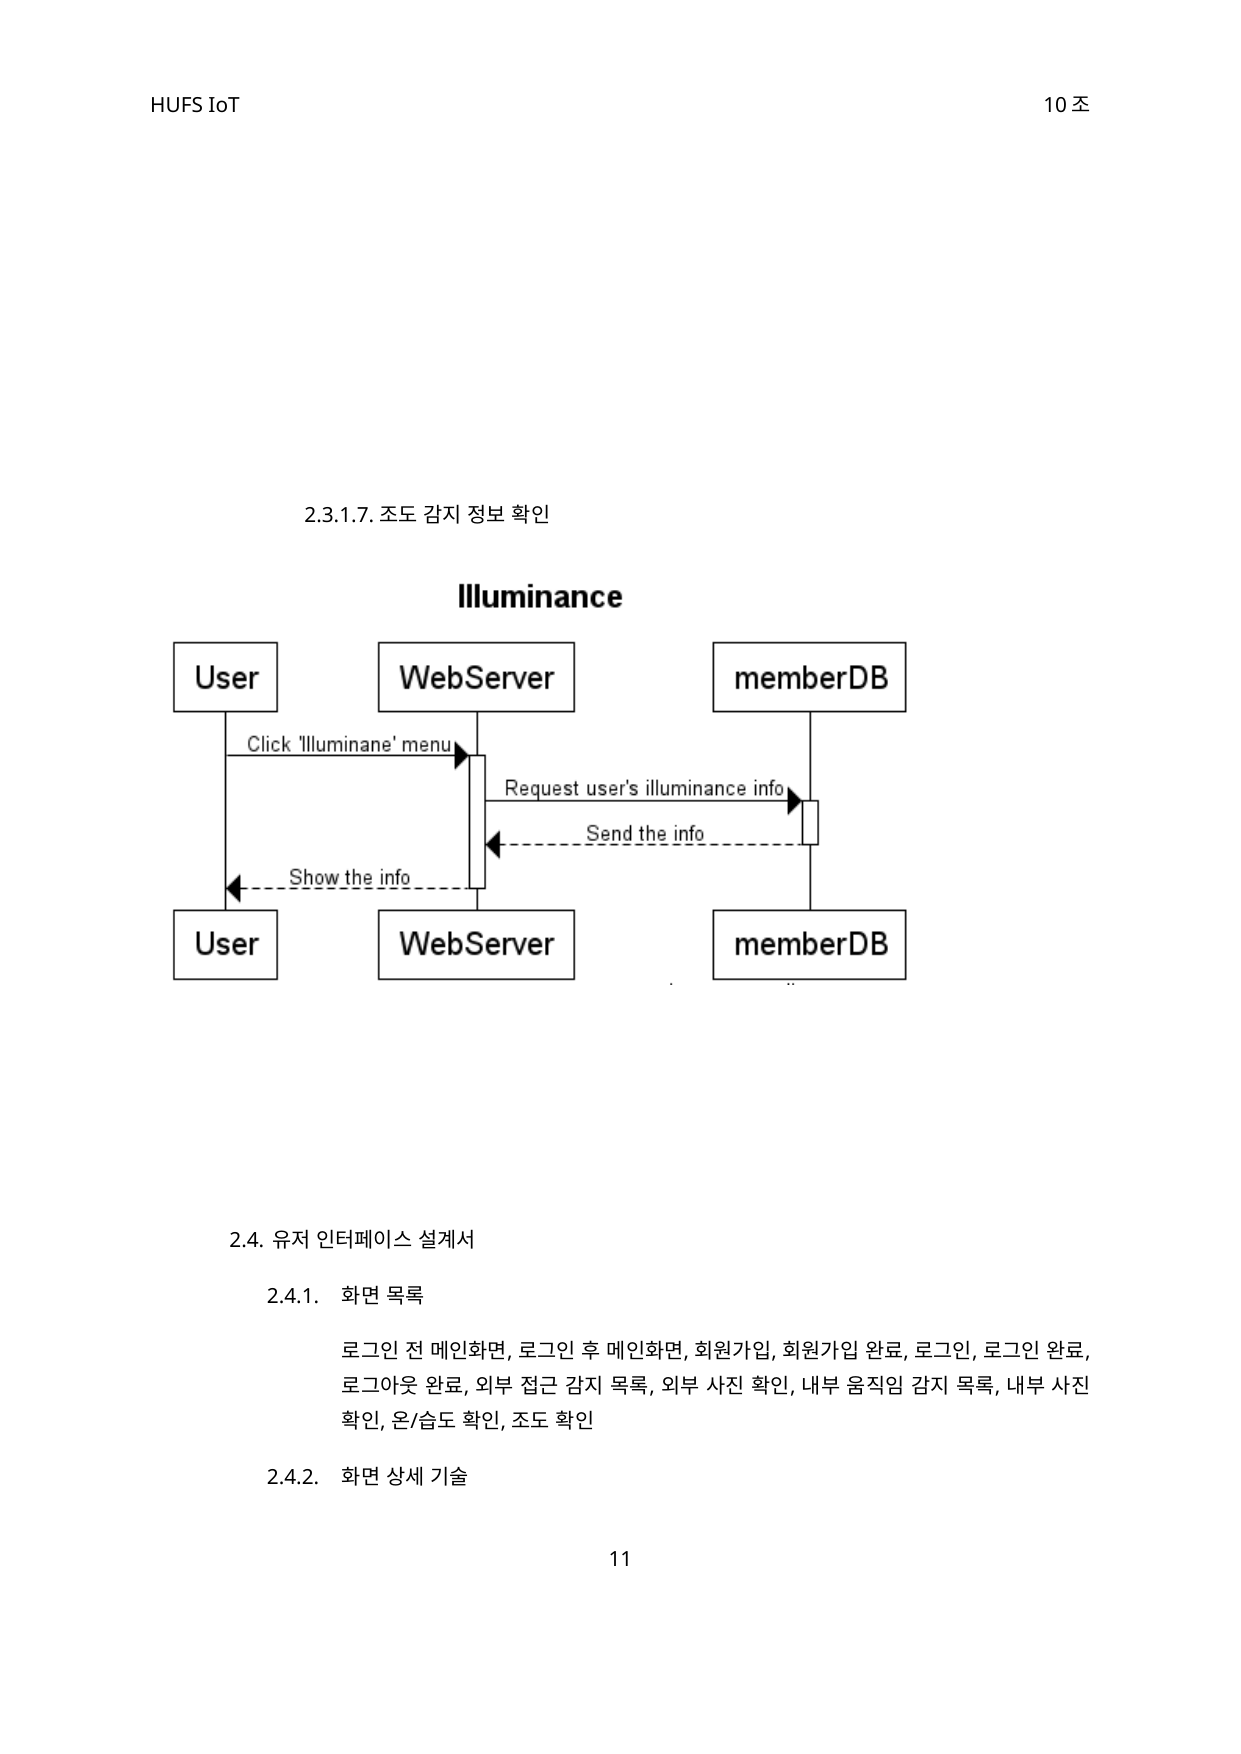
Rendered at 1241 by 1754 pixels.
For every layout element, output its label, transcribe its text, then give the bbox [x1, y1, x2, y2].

list 로그인 전 메인화면, 로그인 후 메인화면, 회원가입, 회원가입 완료, 로그인, 로그인 완료, 로그아웃 완료, 외부 접근 감지 목록, 외부 사진 확인, 내부 움직임 감지 목록, 내부 사진 확인, 온/습도 확인, 조도 확인 [342, 1335, 1090, 1434]
list 화면 상세 기술 [267, 1460, 1090, 1490]
list 유저 인터페이스 설계서 [229, 1223, 1090, 1254]
picture [150, 553, 913, 985]
list 화면 목록 [267, 1279, 1090, 1309]
list 조도 감지 정보 확인 [304, 498, 1090, 528]
